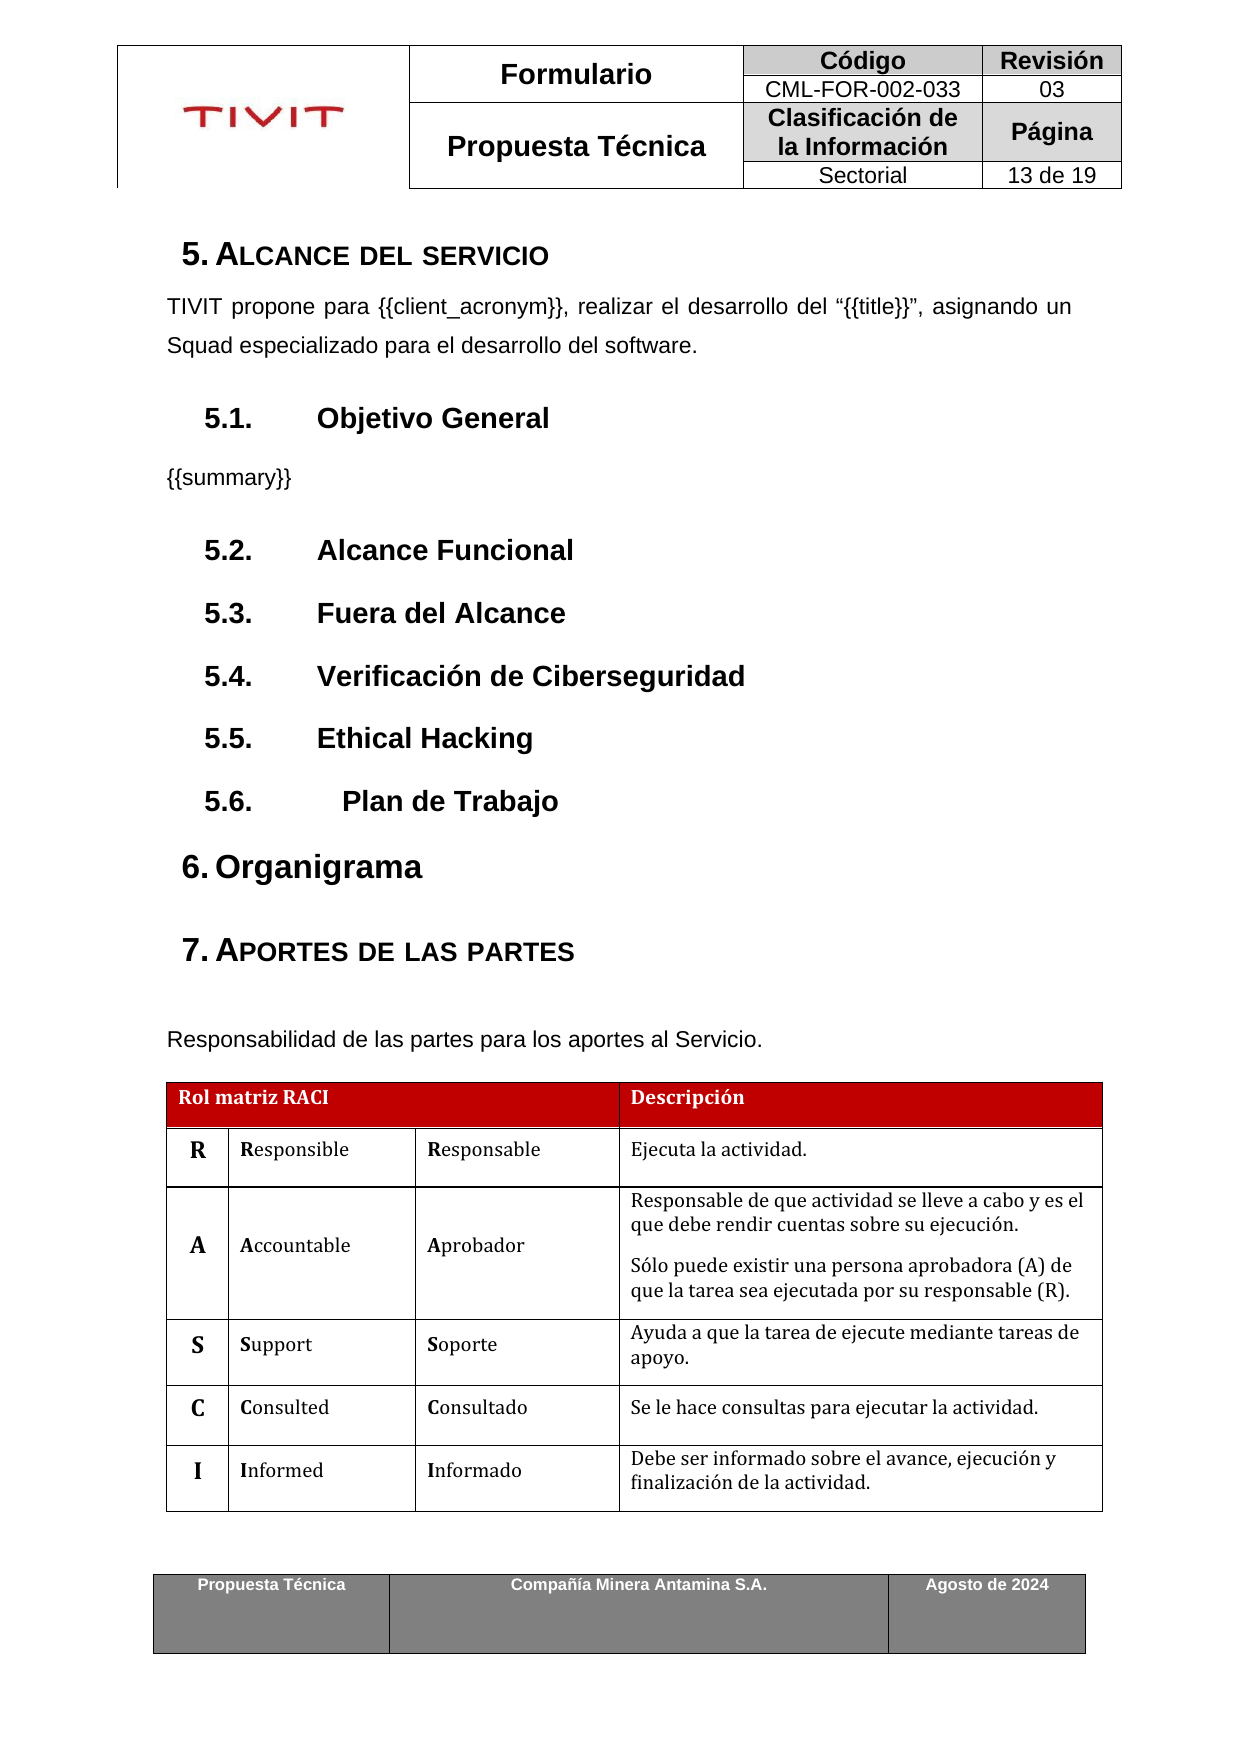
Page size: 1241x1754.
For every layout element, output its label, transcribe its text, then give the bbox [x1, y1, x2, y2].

text TIVIT propone para {{client_acronym}}, realizar el desarrollo del “{{title}}”, asignando un Squad especializado para el desarrollo del software. [167, 293, 1072, 359]
table_cell Informed [229, 1446, 415, 1511]
table_cell I [167, 1446, 228, 1511]
table_cell Responsable [416, 1129, 619, 1186]
list Objetivo General [204, 401, 1072, 435]
picture [150, 60, 376, 174]
list Alcance Funcional [204, 533, 1072, 567]
list Fuera del Alcance [204, 596, 1072, 629]
table_header Descripción [620, 1083, 1102, 1127]
table_cell Soporte [416, 1320, 619, 1385]
list Alcance del servicio [181, 234, 1077, 272]
table_cell Responsable de que actividad se lleve a cabo y es el que debe rendir cuentas sobre su ejecución. Sólo puede existir una persona aprobadora (A) de que la tarea sea ejecutada por su responsable (R). [620, 1188, 1102, 1319]
table_cell Responsible [229, 1129, 415, 1186]
text {{summary}} [167, 464, 1072, 491]
table_cell Consultado [416, 1386, 619, 1444]
table_cell Informado [416, 1446, 619, 1511]
table_cell Debe ser informado sobre el avance, ejecución y finalización de la actividad. [620, 1446, 1102, 1511]
table_cell Support [229, 1320, 415, 1385]
table_cell Ejecuta la actividad. [620, 1129, 1102, 1186]
table_cell R [167, 1129, 228, 1186]
list Plan de Trabajo [204, 784, 1072, 818]
text Responsabilidad de las partes para los aportes al Servicio. [167, 1026, 1072, 1052]
list Organigrama [181, 847, 1077, 885]
table_cell Se le hace consultas para ejecutar la actividad. [620, 1386, 1102, 1444]
list Ethical Hacking [204, 721, 1072, 755]
table_cell A [167, 1188, 228, 1319]
list Aportes de las partes [181, 930, 1077, 968]
table_cell S [167, 1320, 228, 1385]
table_cell C [167, 1386, 228, 1444]
list Verificación de Ciberseguridad [204, 659, 1072, 692]
table_cell Consulted [229, 1386, 415, 1444]
table_header Rol matriz RACI [167, 1083, 619, 1127]
table_cell Ayuda a que la tarea de ejecute mediante tareas de apoyo. [620, 1320, 1102, 1385]
table_cell Aprobador [416, 1188, 619, 1319]
table_cell Accountable [229, 1188, 415, 1319]
